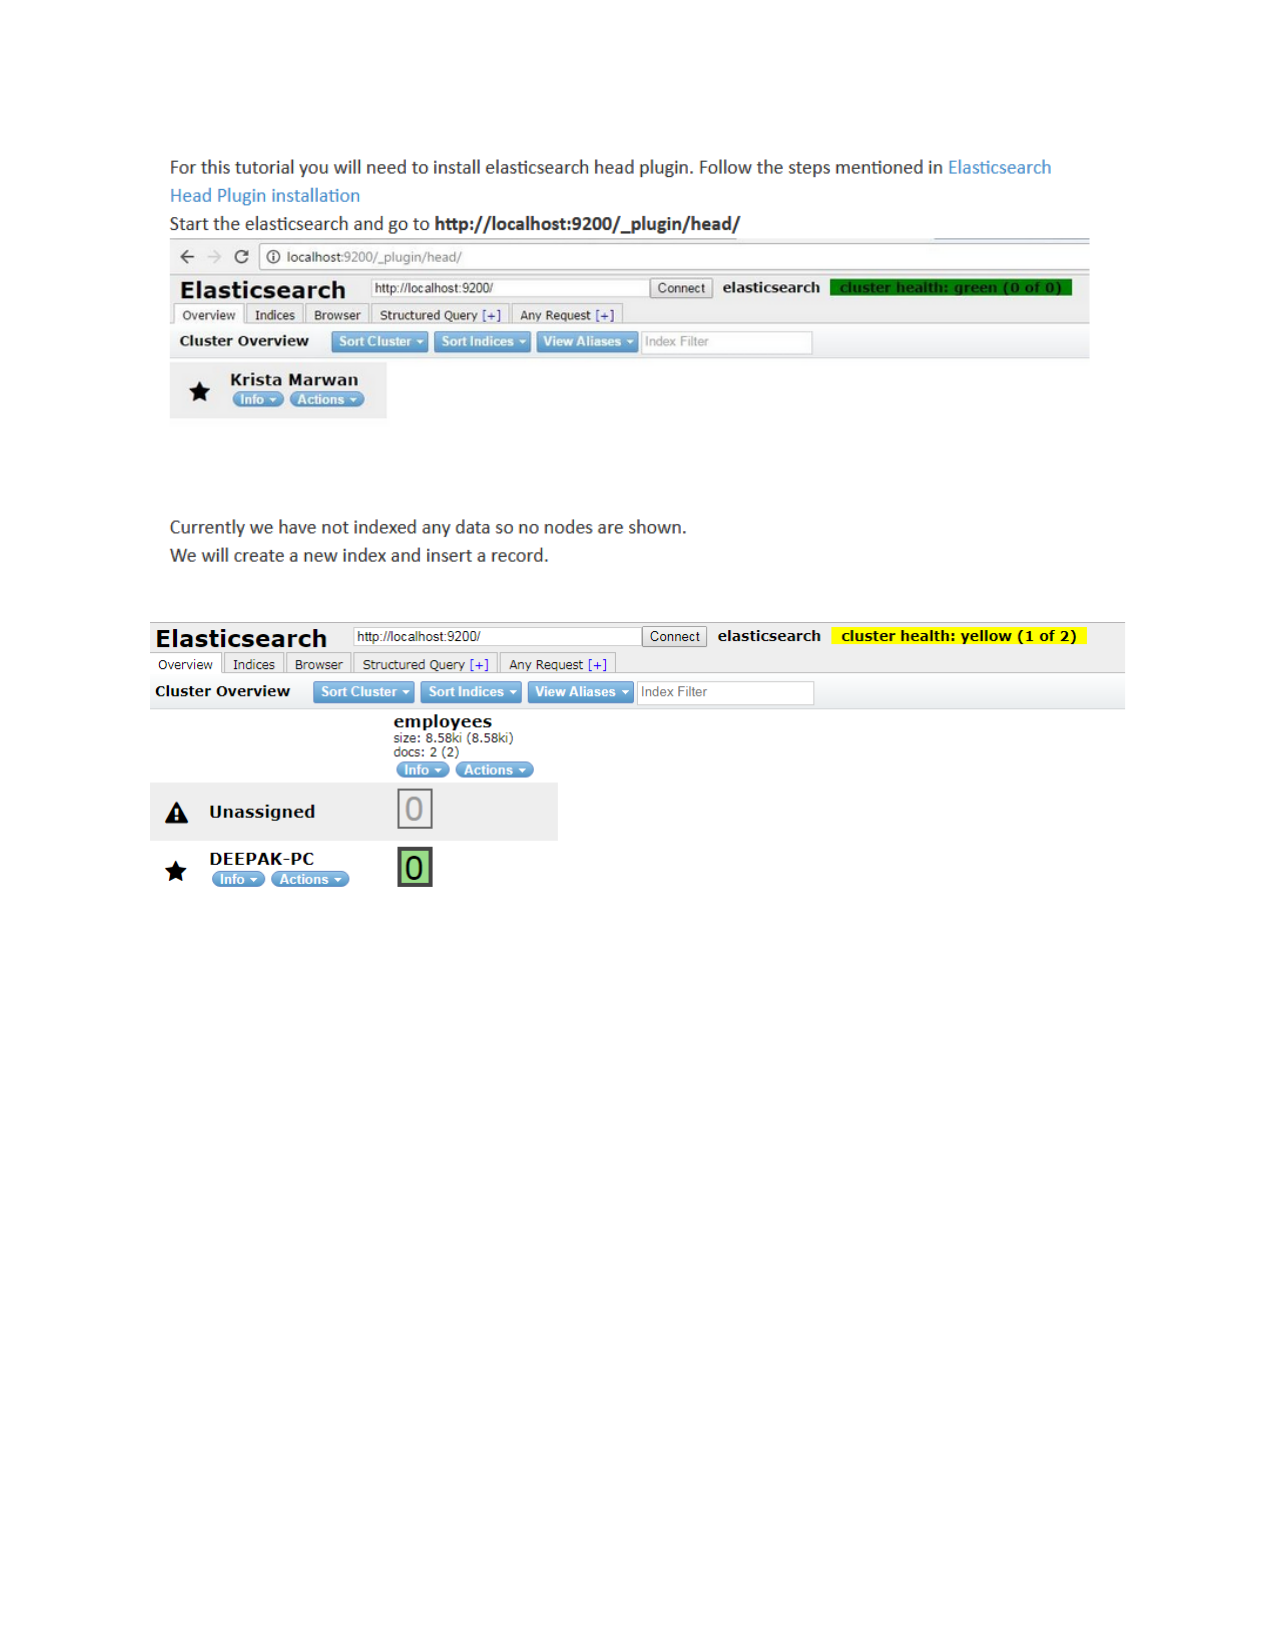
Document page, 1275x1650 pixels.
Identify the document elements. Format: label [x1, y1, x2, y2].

picture [150, 619, 1125, 910]
picture [150, 150, 1125, 590]
